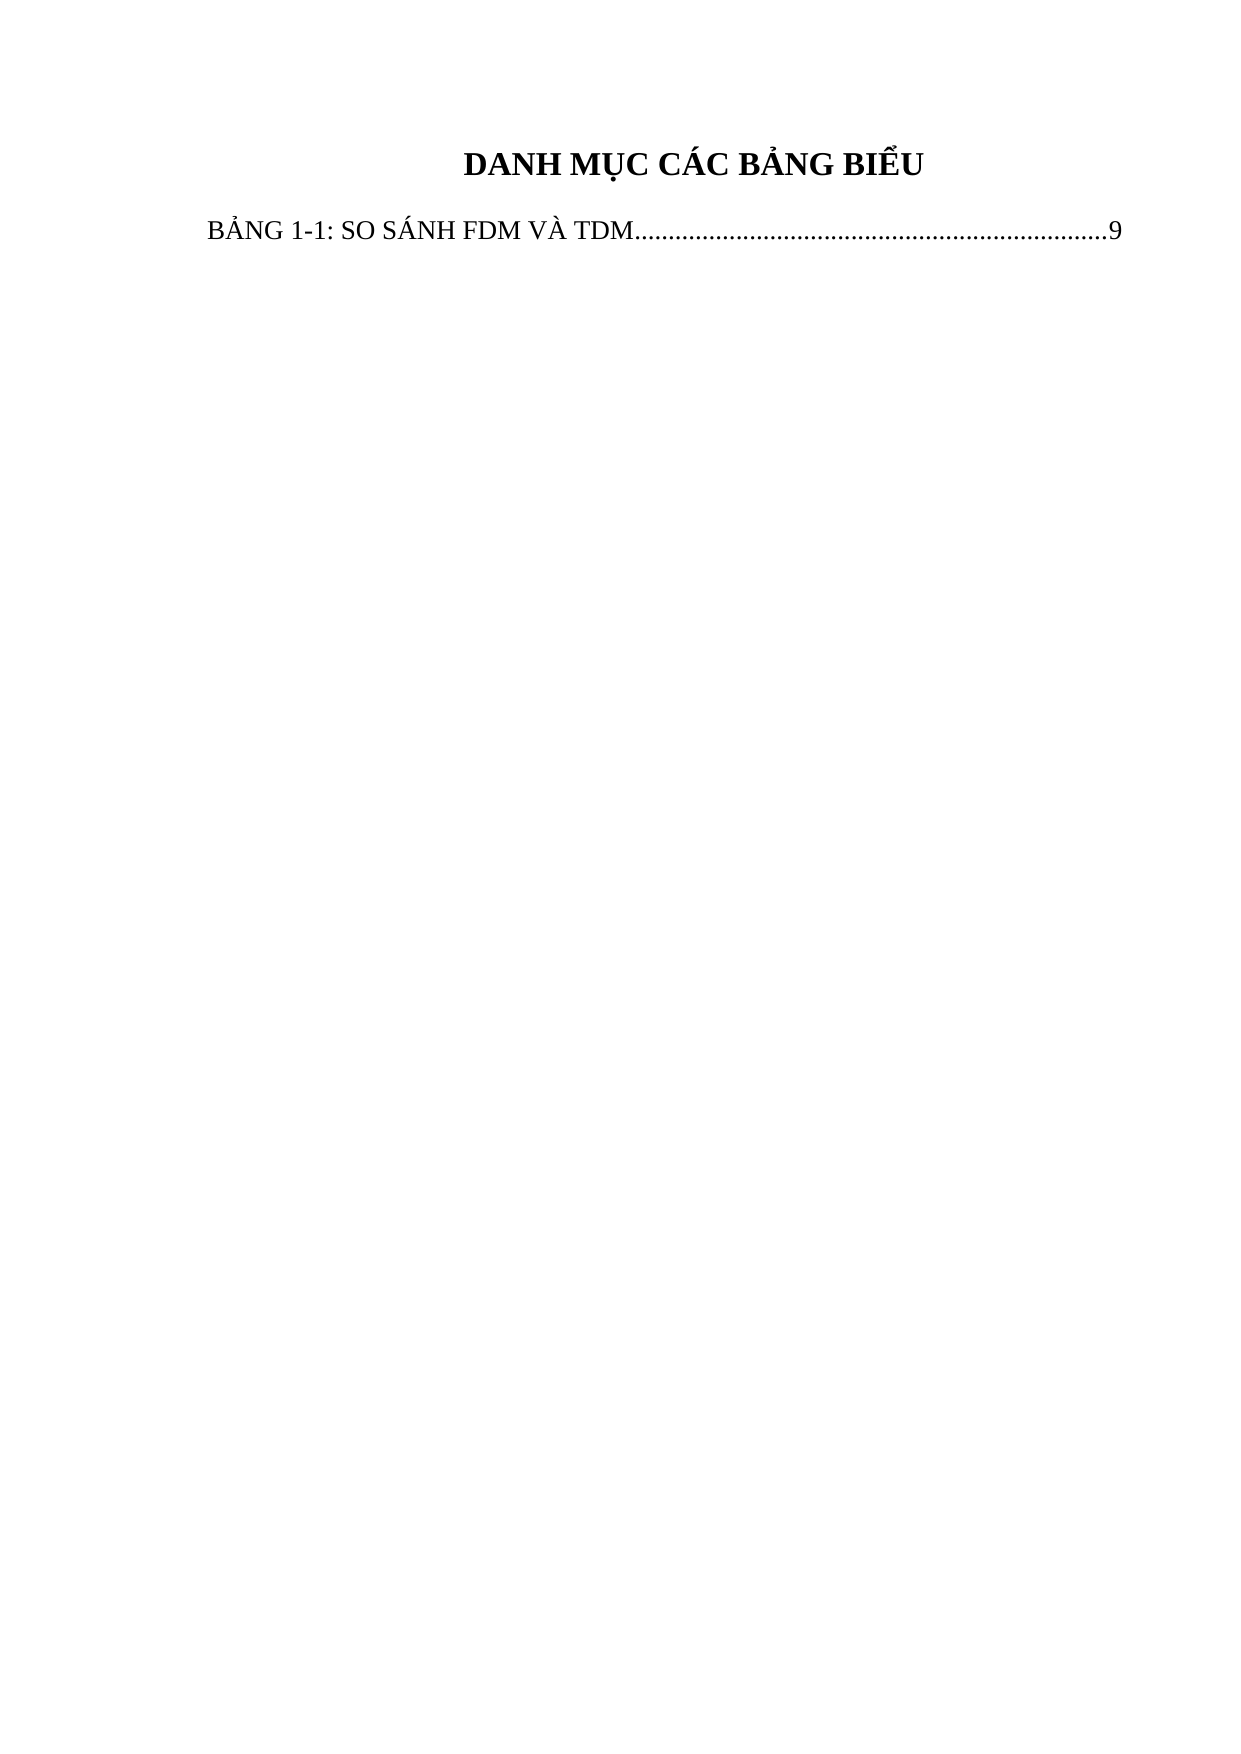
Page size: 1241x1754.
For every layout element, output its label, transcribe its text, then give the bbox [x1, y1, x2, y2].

subtitle DANH MỤC CÁC BẢNG BIỂU [207, 144, 1122, 182]
text BẢNG 1-1: SO SÁNH FDM VÀ TDM 9 [207, 214, 1122, 245]
